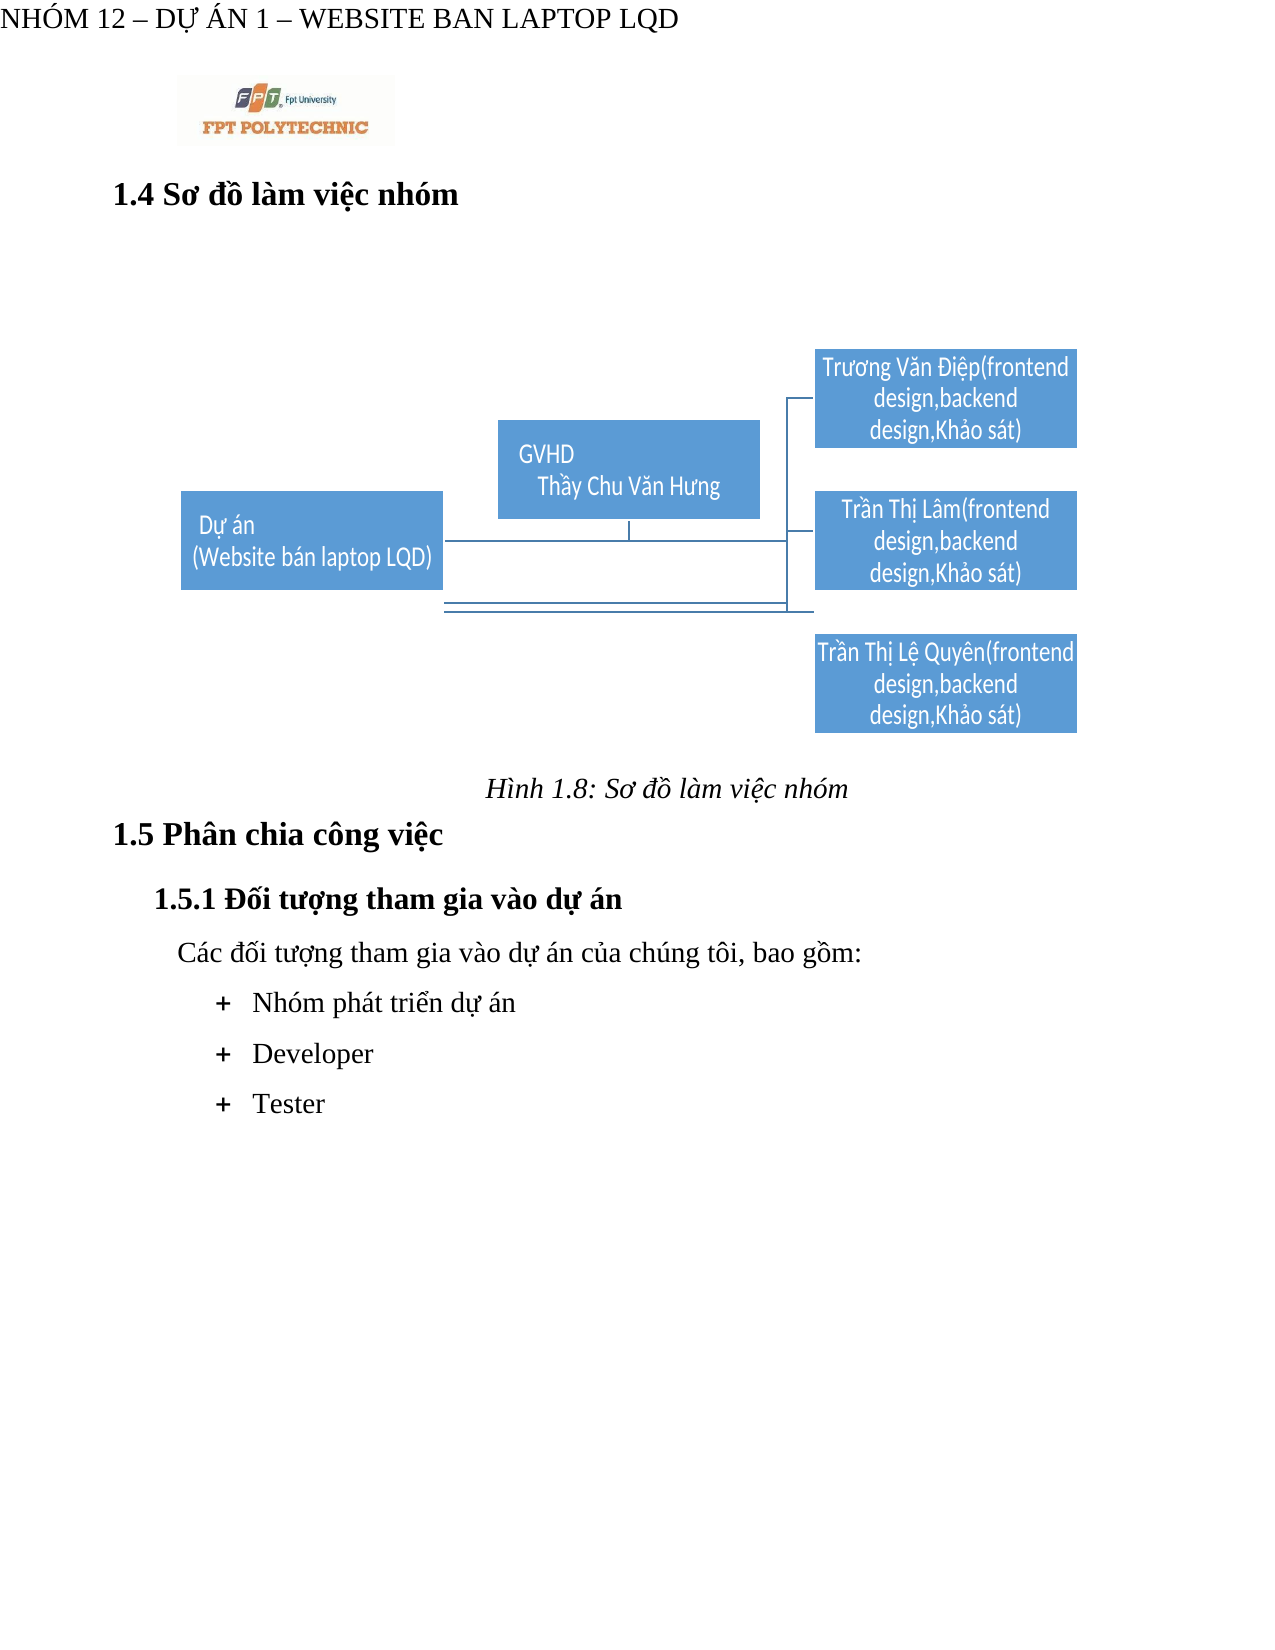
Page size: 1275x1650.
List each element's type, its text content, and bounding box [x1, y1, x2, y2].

list Nhóm phát triển dự án [214, 985, 1198, 1019]
text Các đối tượng tham gia vào dự án của chúng tôi, bao gồm: [177, 935, 1198, 968]
subtitle 1.5 Phân chia công việc [112, 814, 1198, 852]
list Tester [214, 1086, 1198, 1120]
subtitle 1.5.1 Đối tượng tham gia vào dự án [154, 881, 1198, 916]
list Developer [214, 1036, 1198, 1069]
text Hình 1.8: Sơ đồ làm việc nhóm [237, 771, 1097, 805]
picture [177, 75, 395, 146]
subtitle 1.4 Sơ đồ làm việc nhóm [112, 174, 1198, 212]
